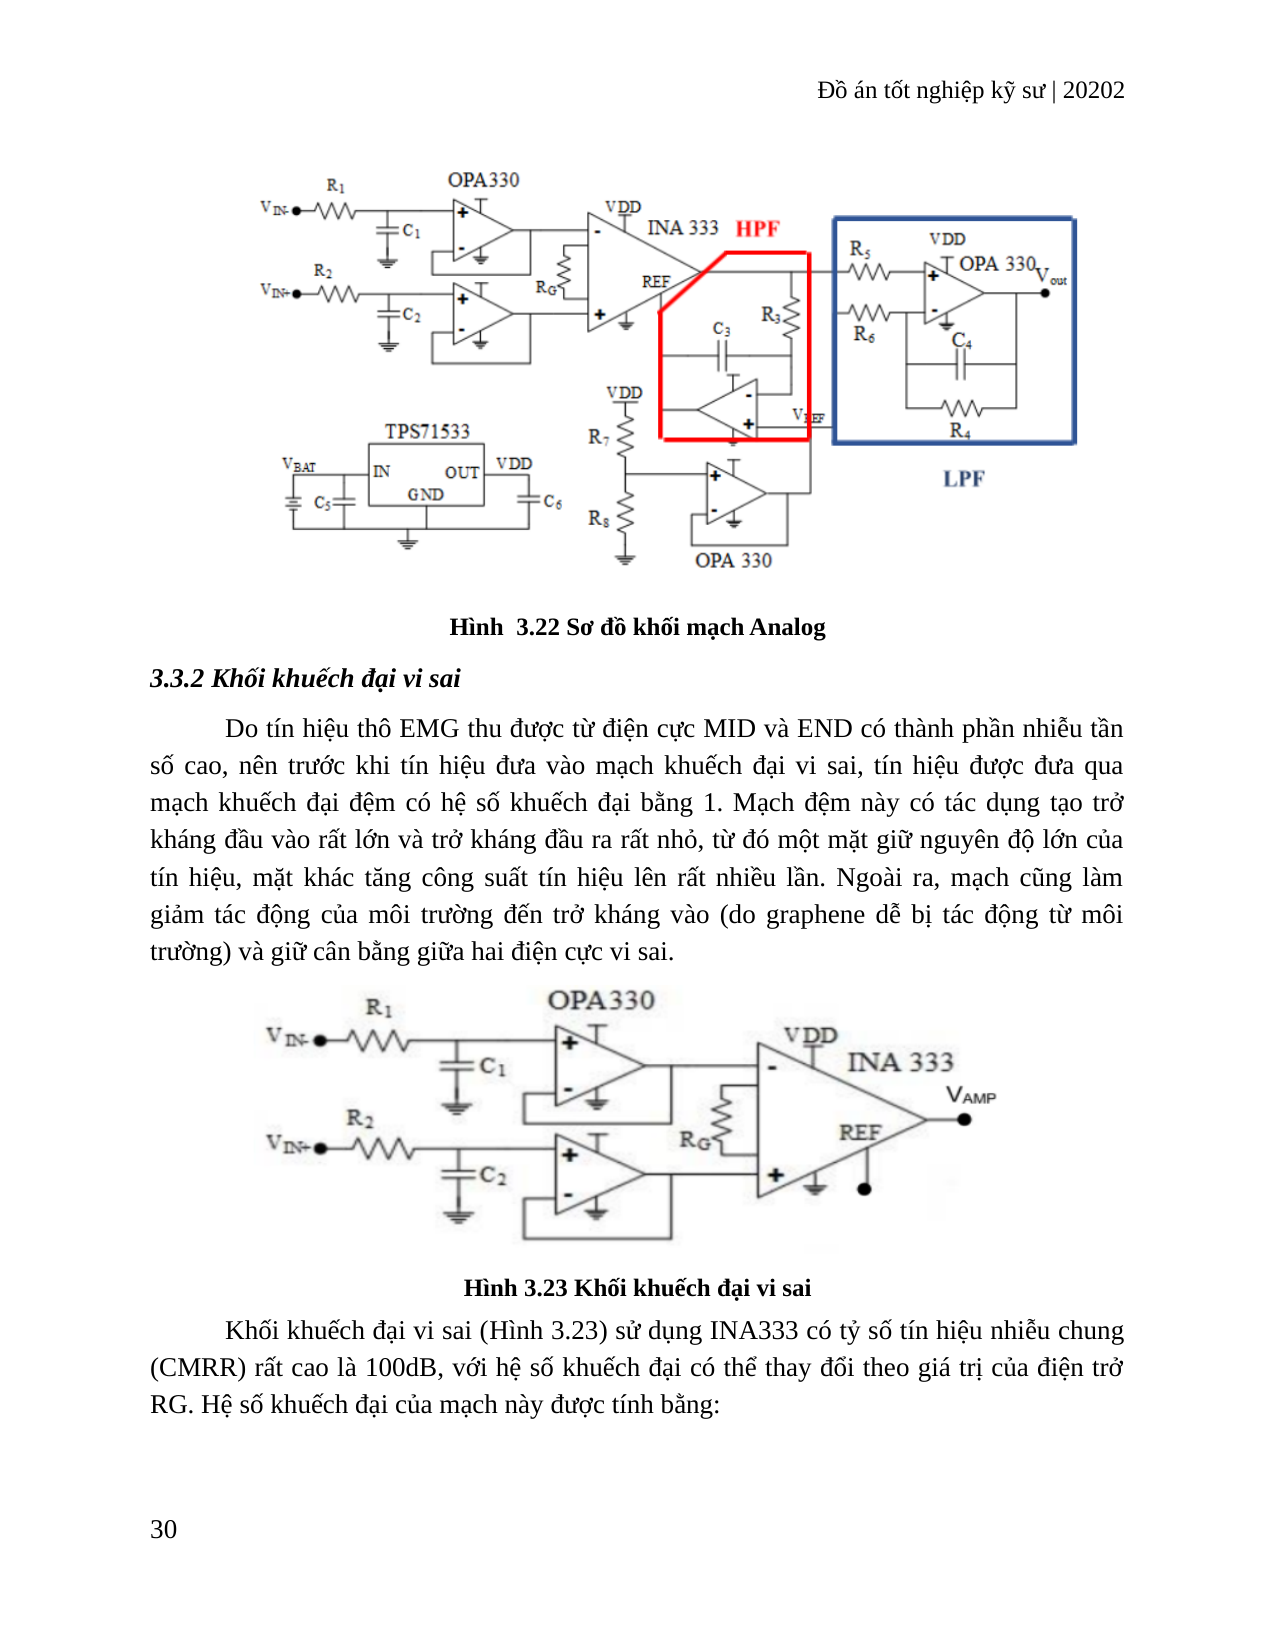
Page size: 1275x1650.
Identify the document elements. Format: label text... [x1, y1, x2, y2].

picture [225, 150, 1148, 594]
subtitle Khối khuếch đại vi sai [150, 662, 1125, 693]
text Do tín hiệu thô EMG thu được từ điện cực MID và END có thành phần nhiễu tần số cao, nên trước khi tín hiệu đưa vào mạch khuếch đại vi sai, tín hiệu được đưa qua mạch khuếch đại đệm có hệ số khuếch đại bằng 1. Mạch đệm này có tác dụng tạo trở kháng đầu vào rất lớn và trở kháng đầu ra rất nhỏ, từ đó một mặt giữ nguyên độ lớn của tín hiệu, mặt khác tăng công suất tín hiệu lên rất nhiều lần. Ngoài ra, mạch cũng làm giảm tác động của môi trường đến trở kháng vào (do graphene dễ bị tác động từ môi trường) và giữ cân bằng giữa hai điện cực vi sai. [150, 712, 1125, 967]
picture [253, 985, 1022, 1254]
